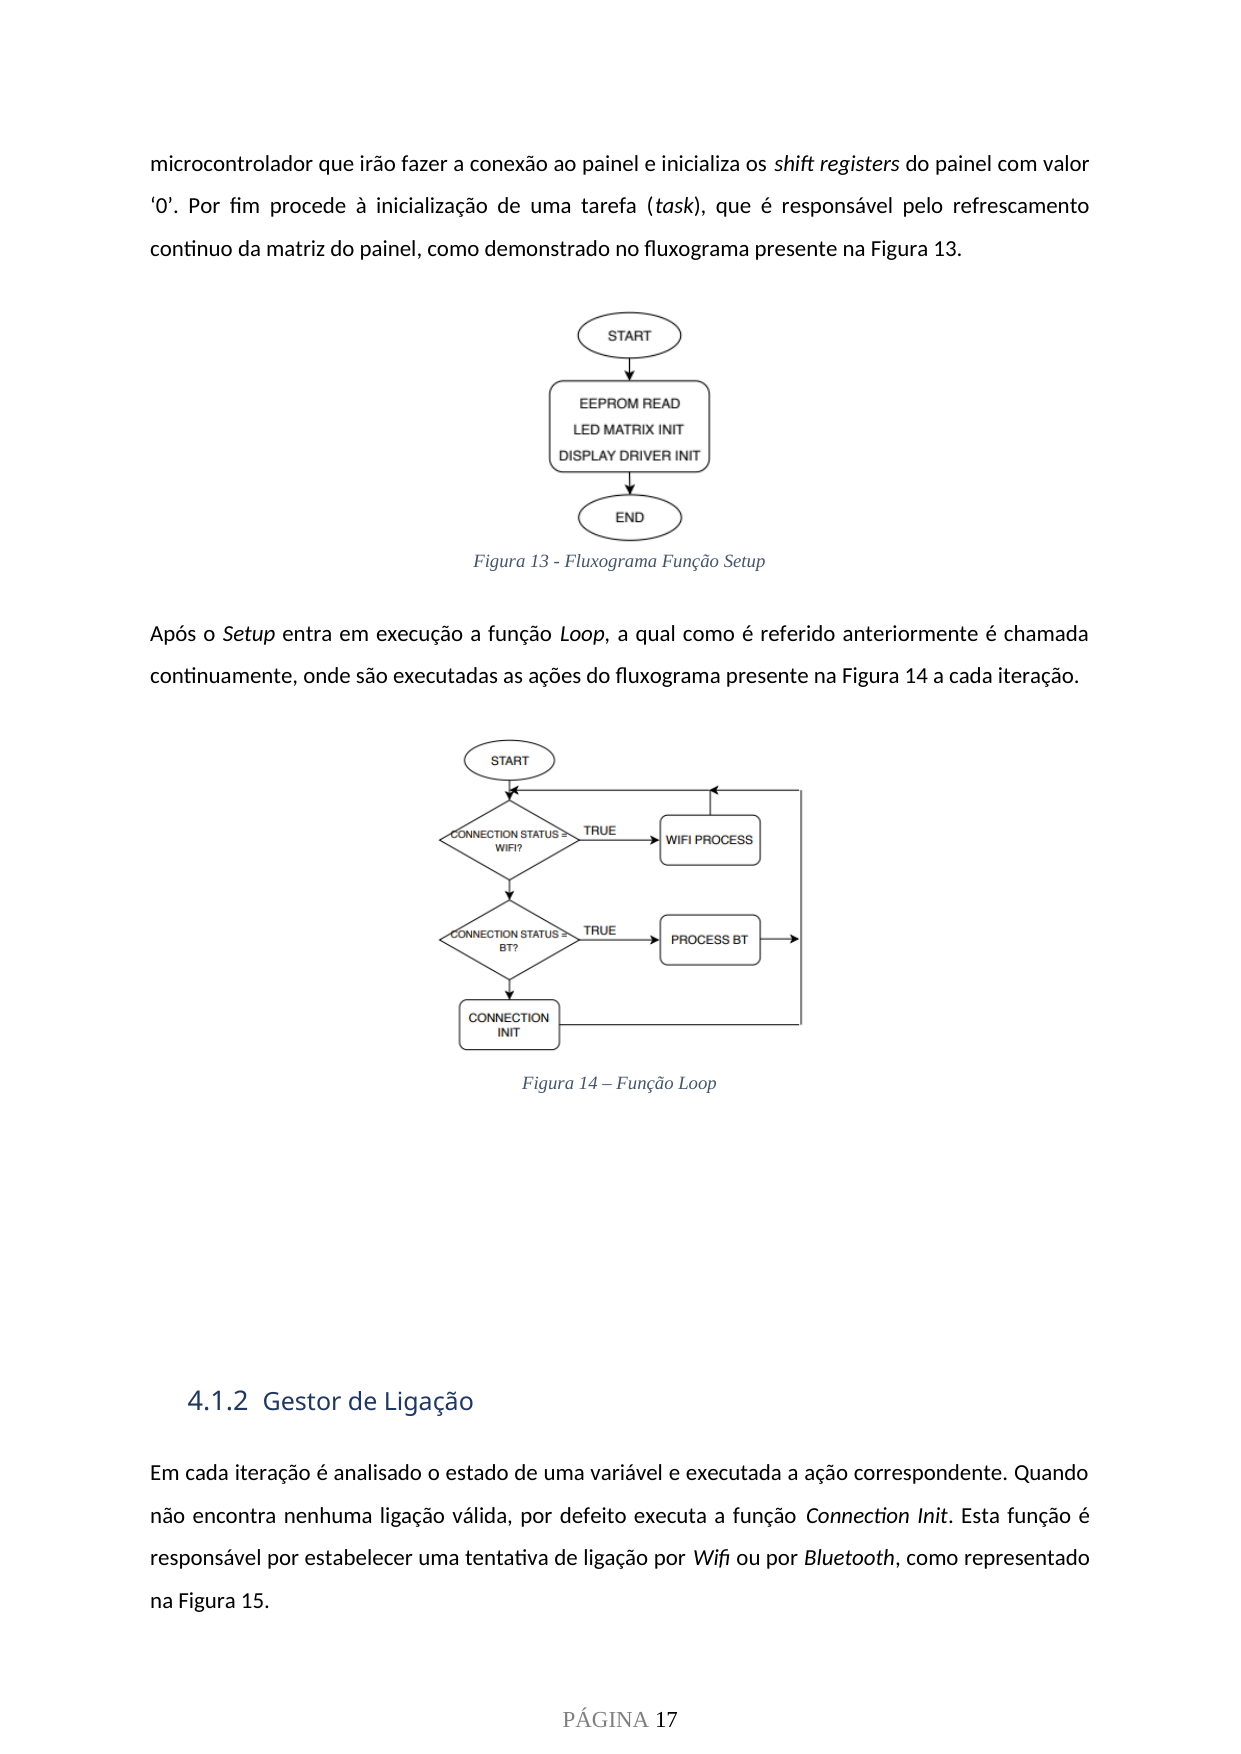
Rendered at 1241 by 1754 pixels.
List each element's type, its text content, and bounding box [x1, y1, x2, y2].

subtitle Gestor de Ligação [187, 1382, 1090, 1418]
picture [419, 730, 821, 1072]
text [150, 149, 1090, 262]
text Figura 13 - Fluxograma Função Setup [150, 550, 1090, 571]
text Após o Setup entra em execução a função Loop, a qual como é referido anteriormente é chamada continuamente, onde são executadas as ações do fluxograma presente na Figura 14 a cada iteração. [150, 619, 1090, 689]
text Figura 14 – Função Loop [150, 1072, 1090, 1093]
text Em cada iteração é analisado o estado de uma variável e executada a ação correspondente. Quando não encontra nenhuma ligação válida, por defeito executa a função Connection Init. Esta função é responsável por estabelecer uma tentativa de ligação por Wifi ou por Bluetooth, como representado na Figura 15. [150, 1458, 1090, 1614]
